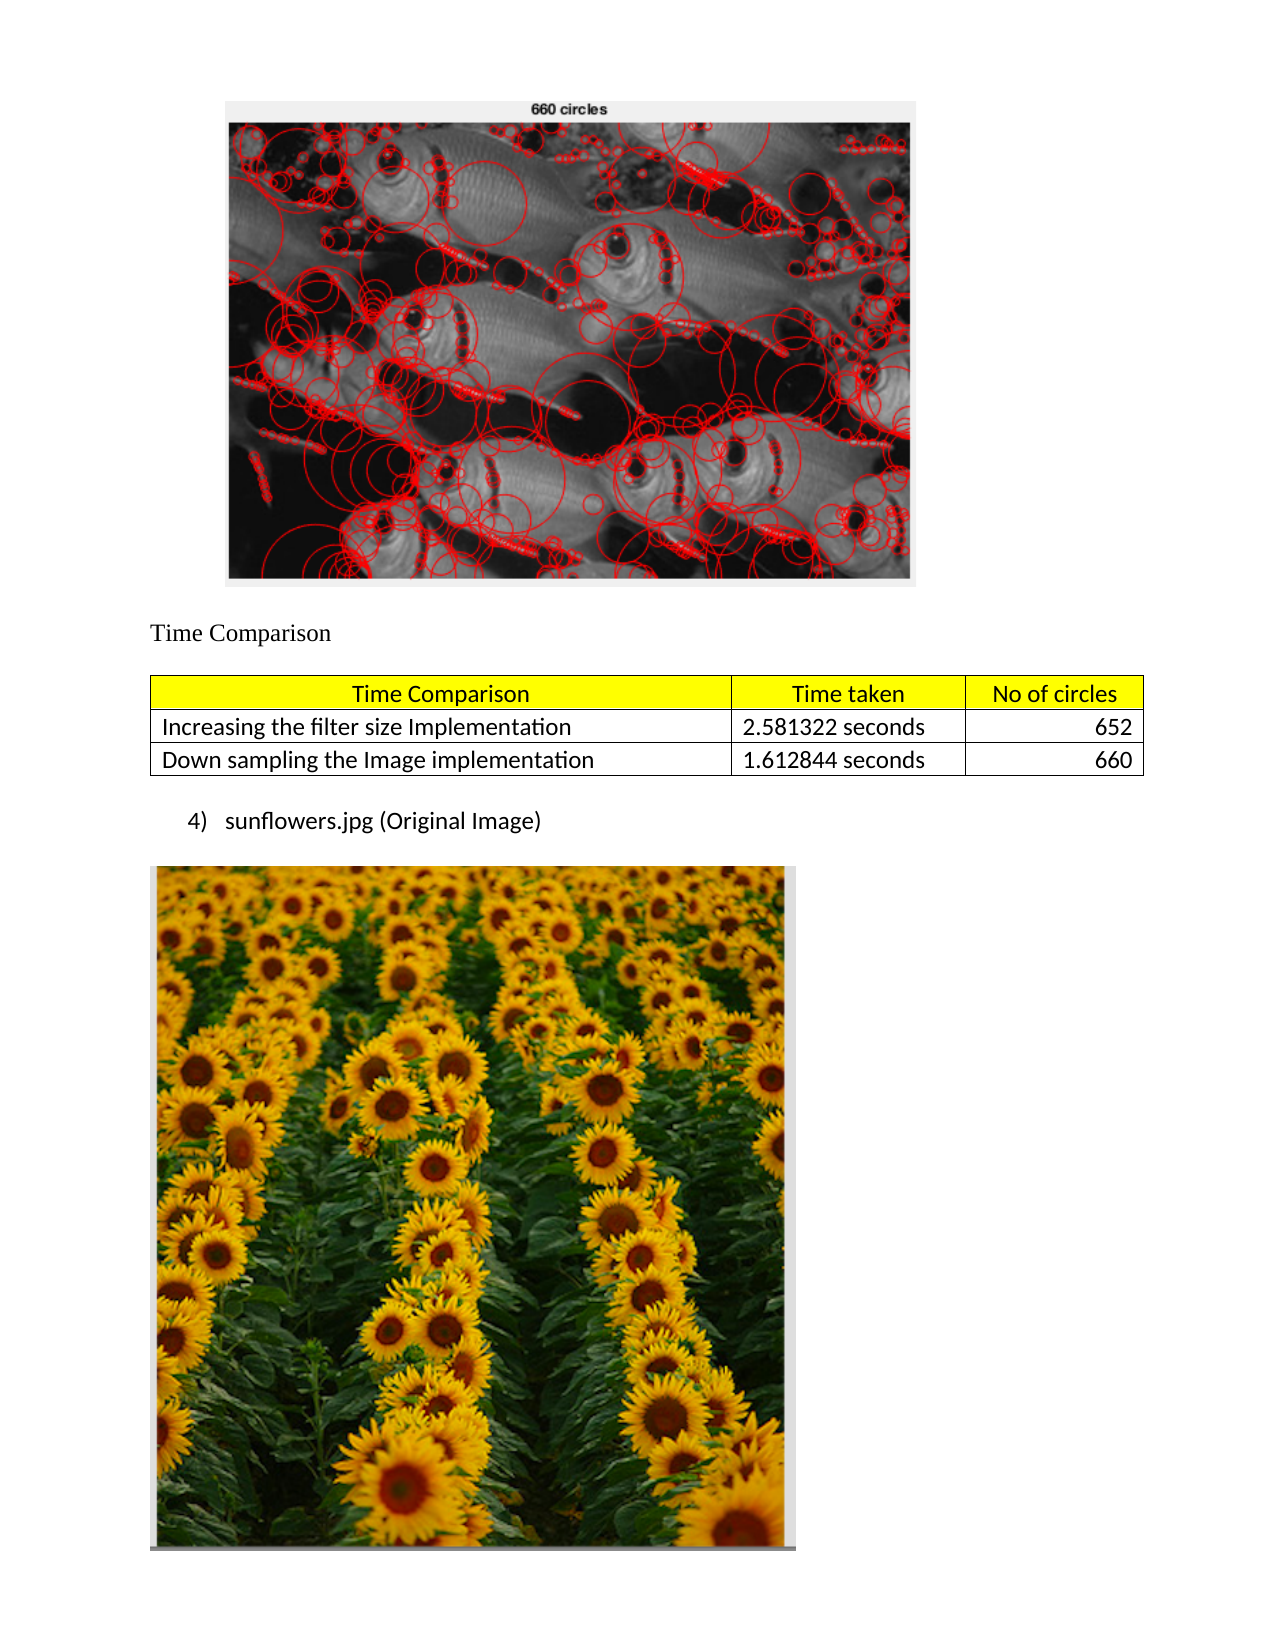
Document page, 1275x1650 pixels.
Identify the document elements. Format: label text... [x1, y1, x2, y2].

table_cell 652 [966, 710, 1143, 742]
table_header Time Comparison [151, 676, 731, 708]
picture [150, 866, 796, 1551]
table_cell Down sampling the Image implementation [151, 743, 731, 775]
text Time Comparison [150, 618, 1125, 646]
table_cell 2.581322 seconds [732, 710, 965, 742]
list sunflowers.jpg (Original Image) [187, 805, 1125, 835]
table_cell 1.612844 seconds [732, 743, 965, 775]
picture [225, 101, 917, 587]
table_header No of circles [966, 676, 1143, 708]
table_cell 660 [966, 743, 1143, 775]
table_header Time taken [732, 676, 965, 708]
table_cell Increasing the filter size Implementation [151, 710, 731, 742]
